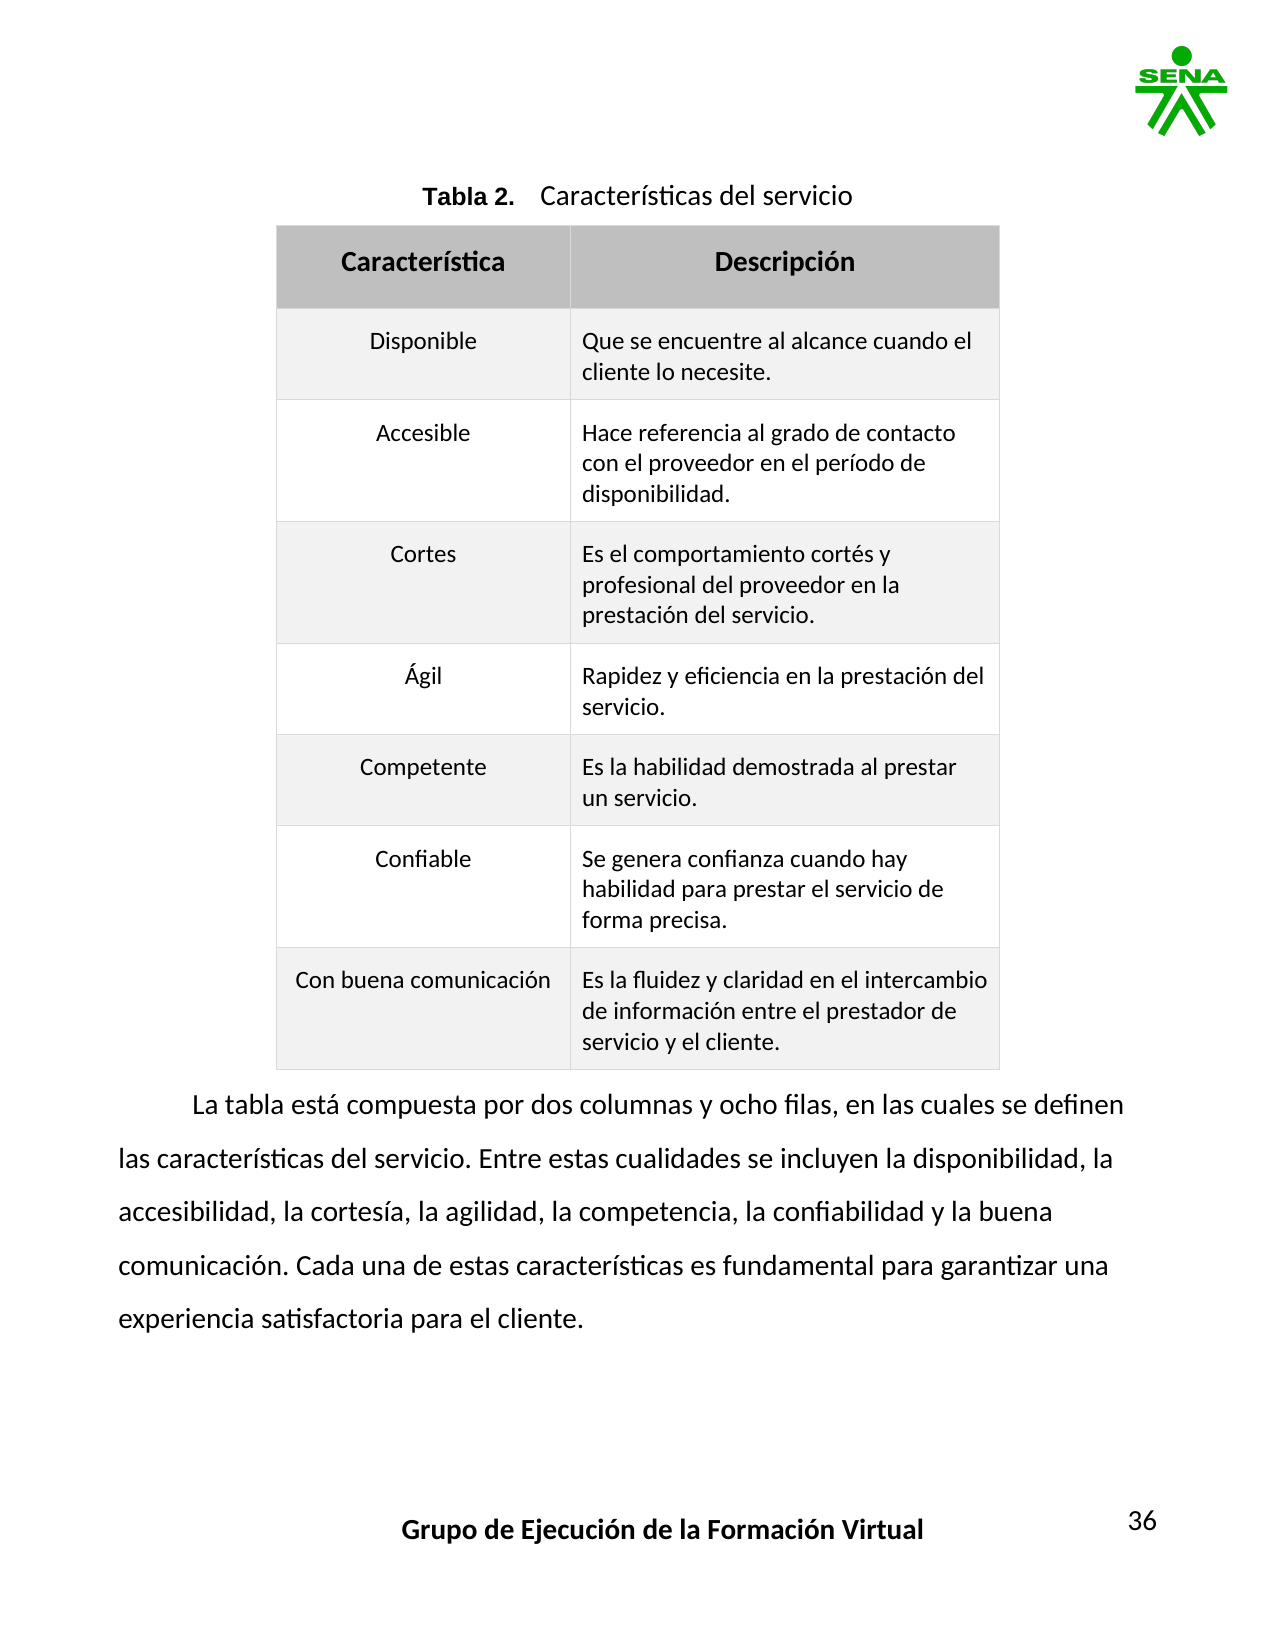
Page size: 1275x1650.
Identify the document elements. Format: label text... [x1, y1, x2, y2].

text La tabla está compuesta por dos columnas y ocho filas, en las cuales se definen las características del servicio. Entre estas cualidades se incluyen la disponibilidad, la accesibilidad, la cortesía, la agilidad, la competencia, la confiabilidad y la buena comunicación. Cada una de estas características es fundamental para garantizar una experiencia satisfactoria para el cliente. [118, 1086, 1157, 1336]
table_cell Se genera confianza cuando hay habilidad para prestar el servicio de forma precisa. [571, 826, 999, 947]
table_header Descripción [571, 226, 999, 308]
table_cell Es la habilidad demostrada al prestar un servicio. [571, 735, 999, 825]
table_cell Es el comportamiento cortés y profesional del proveedor en la prestación del servicio. [571, 522, 999, 643]
table_cell Accesible [277, 400, 570, 521]
table_cell Confiable [277, 826, 570, 947]
table_cell Cortes [277, 522, 570, 643]
table_cell Ágil [277, 644, 570, 734]
table_cell Competente [277, 735, 570, 825]
table_cell Que se encuentre al alcance cuando el cliente lo necesite. [571, 309, 999, 399]
table_cell Rapidez y eficiencia en la prestación del servicio. [571, 644, 999, 734]
table_cell Es la fluidez y claridad en el intercambio de información entre el prestador de servicio y el cliente. [571, 948, 999, 1069]
table_cell Hace referencia al grado de contacto con el proveedor en el período de disponibilidad. [571, 400, 999, 521]
text Características del servicio [118, 177, 1157, 213]
picture [1135, 46, 1228, 136]
table_cell Con buena comunicación [277, 948, 570, 1069]
table_cell Disponible [277, 309, 570, 399]
table_header Característica [277, 226, 570, 308]
